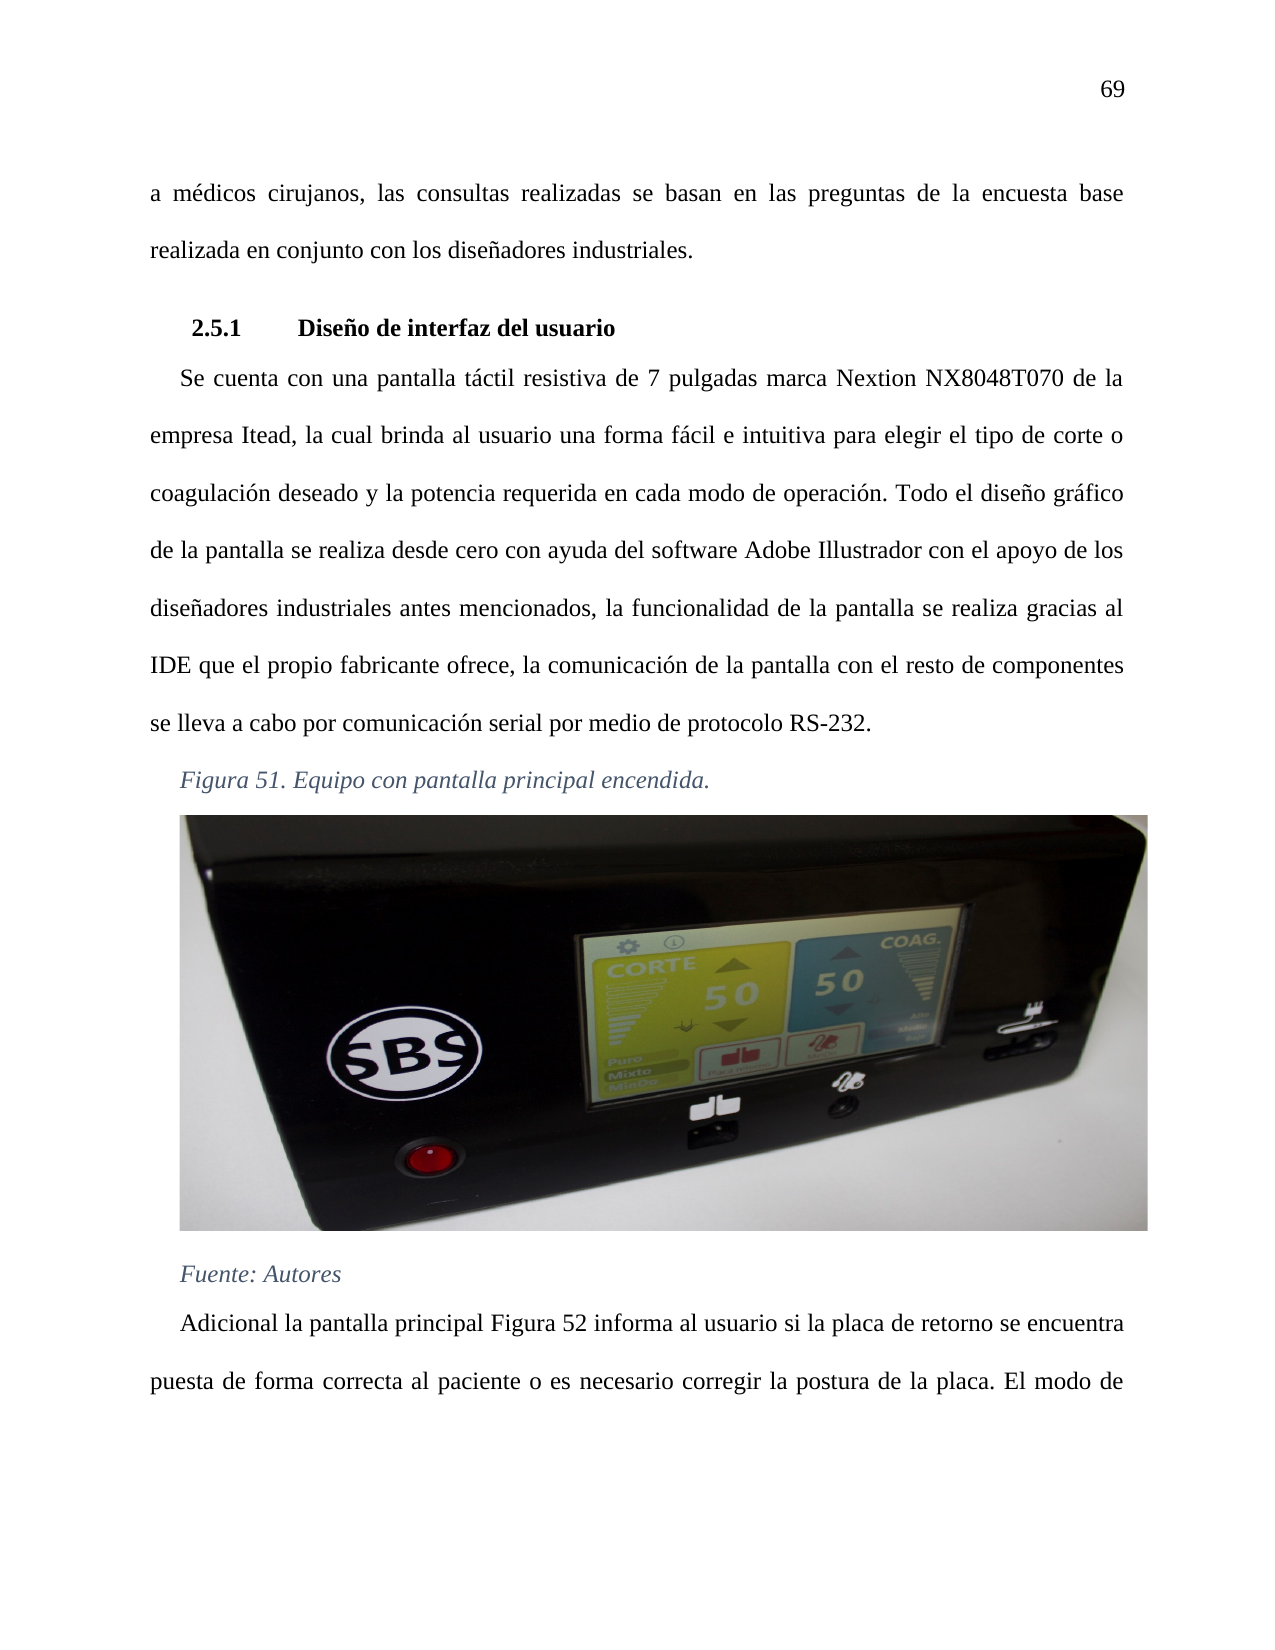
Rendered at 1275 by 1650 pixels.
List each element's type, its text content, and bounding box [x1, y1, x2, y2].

text Se cuenta con una pantalla táctil resistiva de 7 pulgadas marca Nextion NX8048T070 de la empresa Itead, la cual brinda al usuario una forma fácil e intuitiva para elegir el tipo de corte o coagulación deseado y la potencia requerida en cada modo de operación. Todo el diseño gráfico de la pantalla se realiza desde cero con ayuda del software Adobe Illustrador con el apoyo de los diseñadores industriales antes mencionados, la funcionalidad de la pantalla se realiza gracias al IDE que el propio fabricante ofrece, la comunicación de la pantalla con el resto de componentes se lleva a cabo por comunicación serial por medio de protocolo RS-232. [150, 363, 1125, 737]
text Fuente: Autores [150, 1259, 1125, 1288]
subtitle Diseño de interfaz del usuario [150, 313, 1125, 342]
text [150, 178, 1125, 264]
picture [179, 815, 1148, 1231]
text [150, 1308, 1125, 1395]
text Figura 51. Equipo con pantalla principal encendida. [150, 766, 1125, 794]
